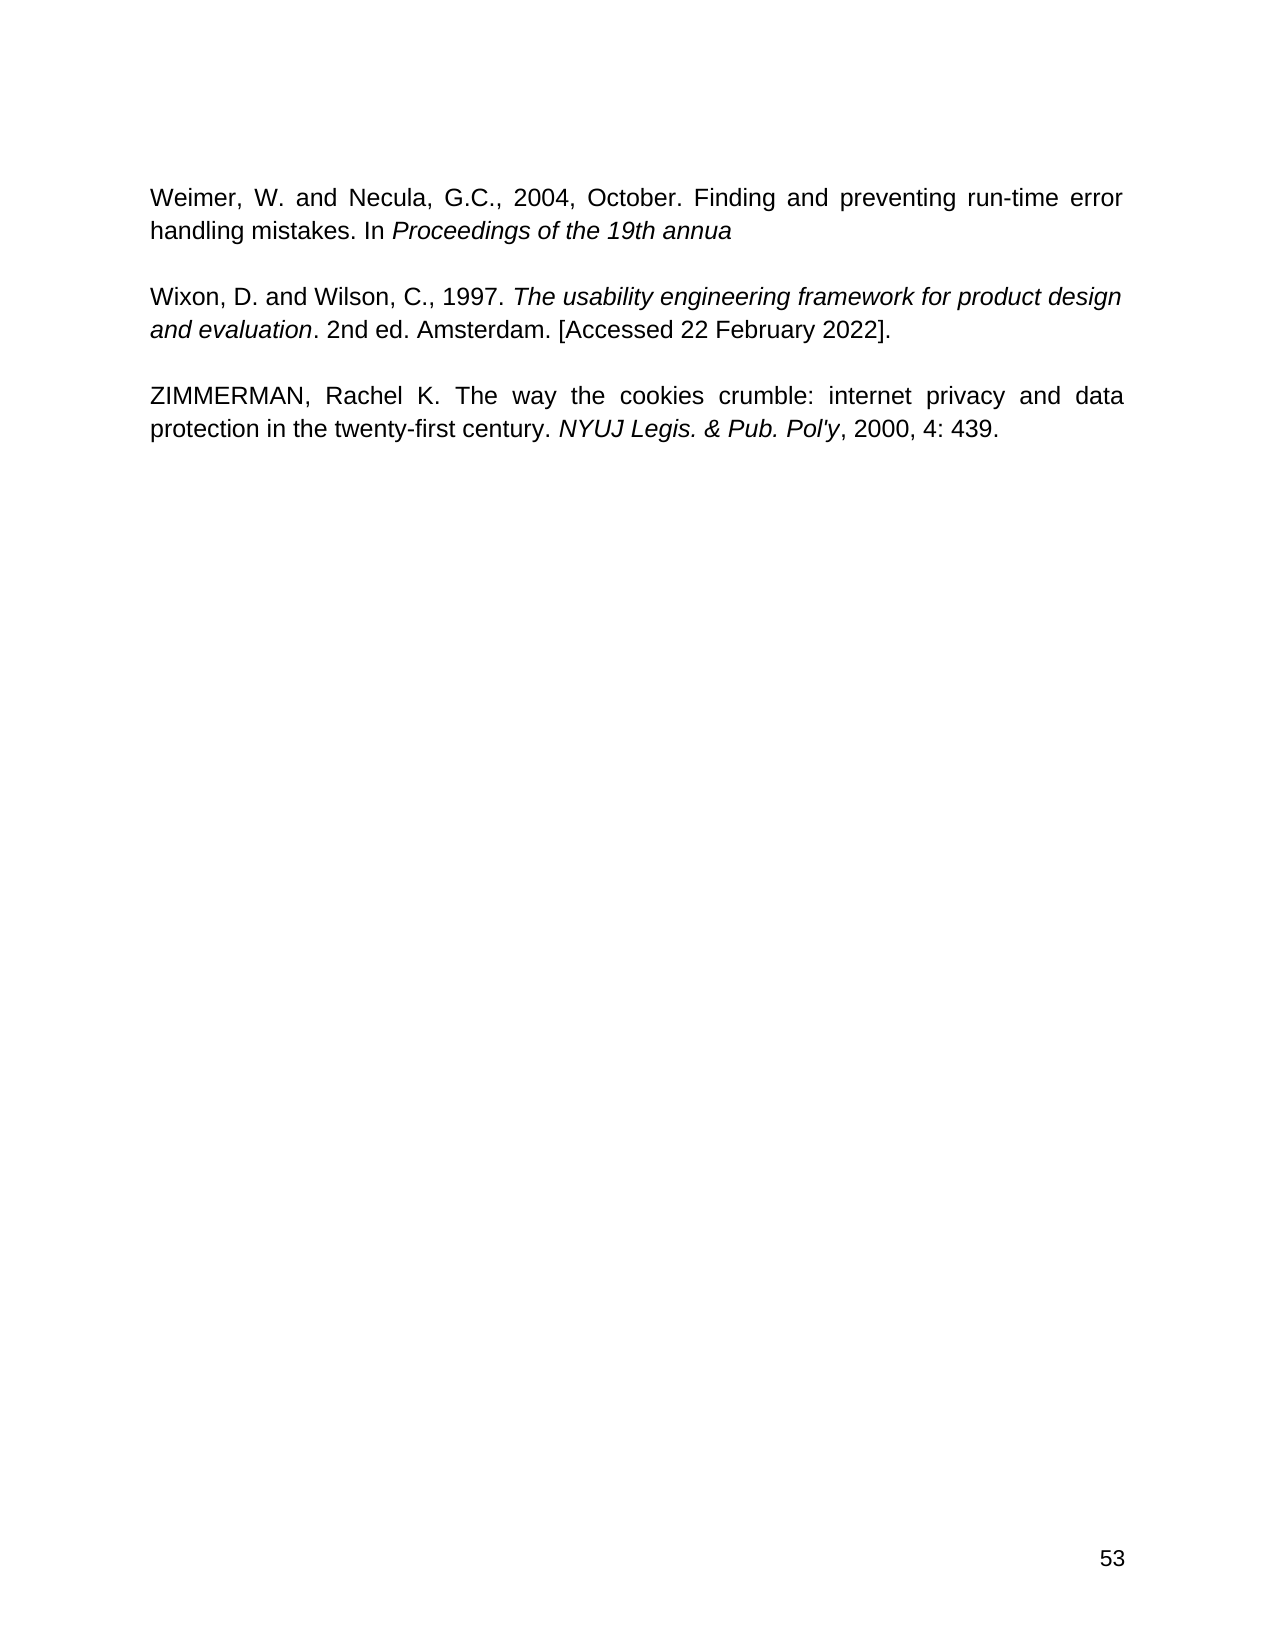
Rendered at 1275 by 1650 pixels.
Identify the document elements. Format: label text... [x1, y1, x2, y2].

text ZIMMERMAN, Rachel K. The way the cookies crumble: internet privacy and data protection in the twenty-first century. NYUJ Legis. & Pub. Pol'y, 2000, 4: 439. [150, 410, 1125, 443]
text Wixon, D. and Wilson, C., 1997. The usability engineering framework for product design and evaluation. 2nd ed. Amsterdam. [Accessed 22 February 2022]. [150, 282, 1125, 344]
text Weimer, W. and Necula, G.C., 2004, October. Finding and preventing run-time error handling mistakes. In Proceedings of the 19th annua [150, 212, 1125, 245]
